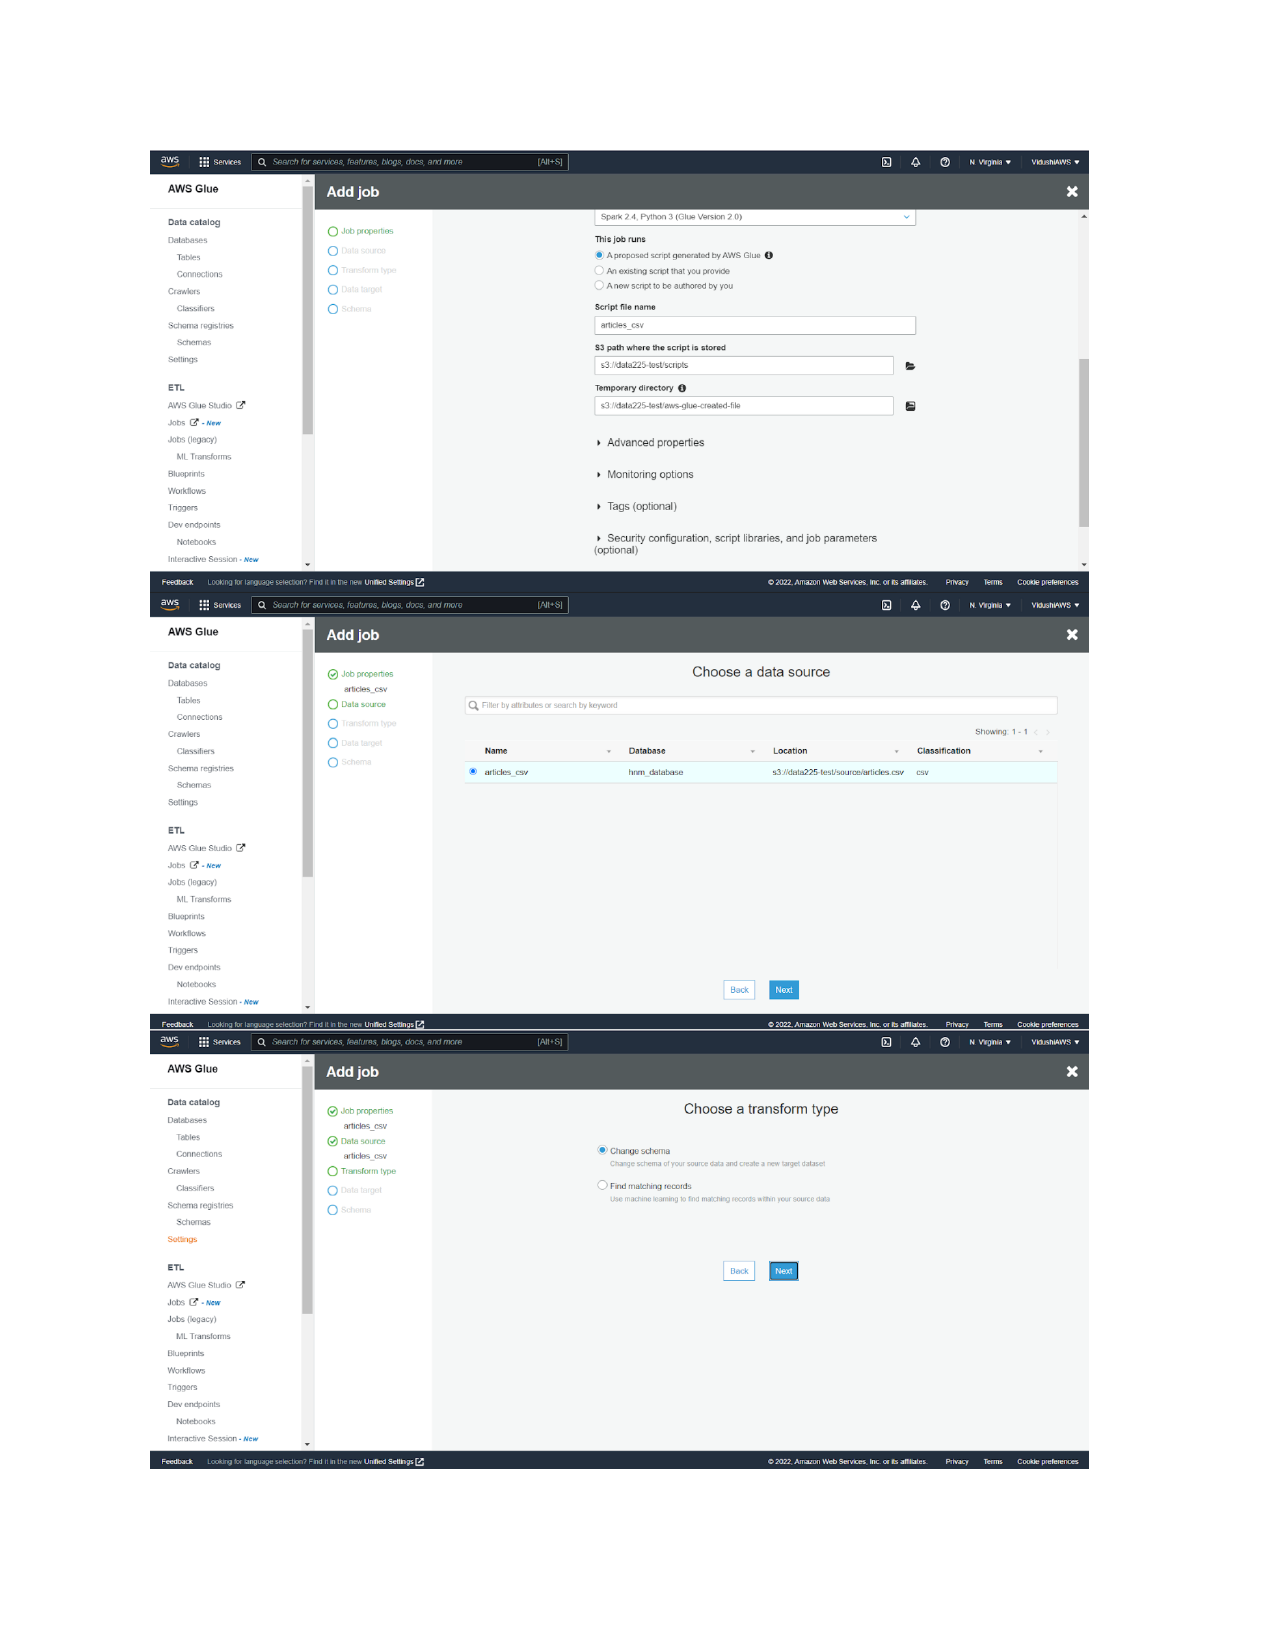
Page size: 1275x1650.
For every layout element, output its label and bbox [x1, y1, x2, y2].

picture [150, 150, 1089, 1469]
